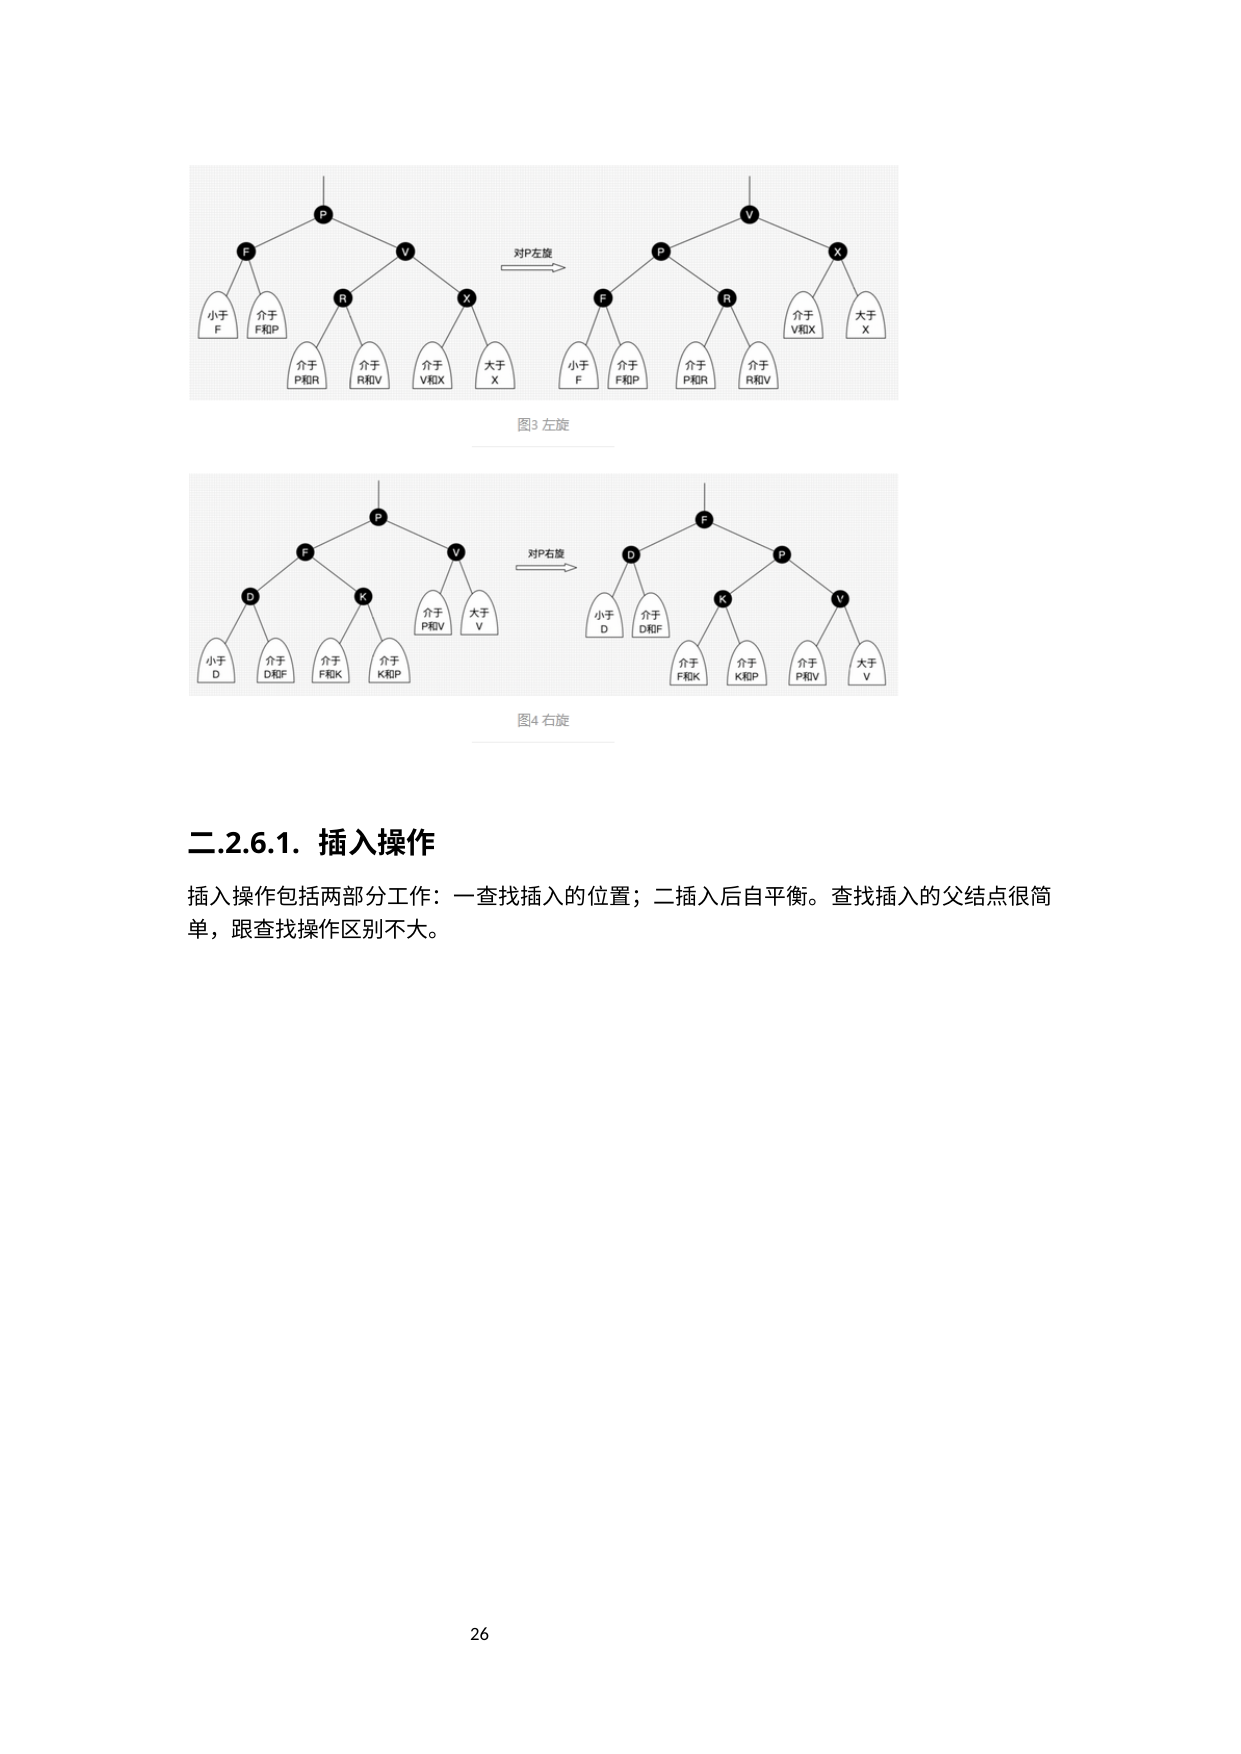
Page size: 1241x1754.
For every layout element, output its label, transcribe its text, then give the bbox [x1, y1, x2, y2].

subtitle 插入操作 [187, 809, 1053, 874]
picture [187, 162, 915, 748]
text 插入操作包括两部分工作：一查找插入的位置；二插入后自平衡。查找插入的父结点很简单，跟查找操作区别不大。 [187, 879, 1053, 944]
